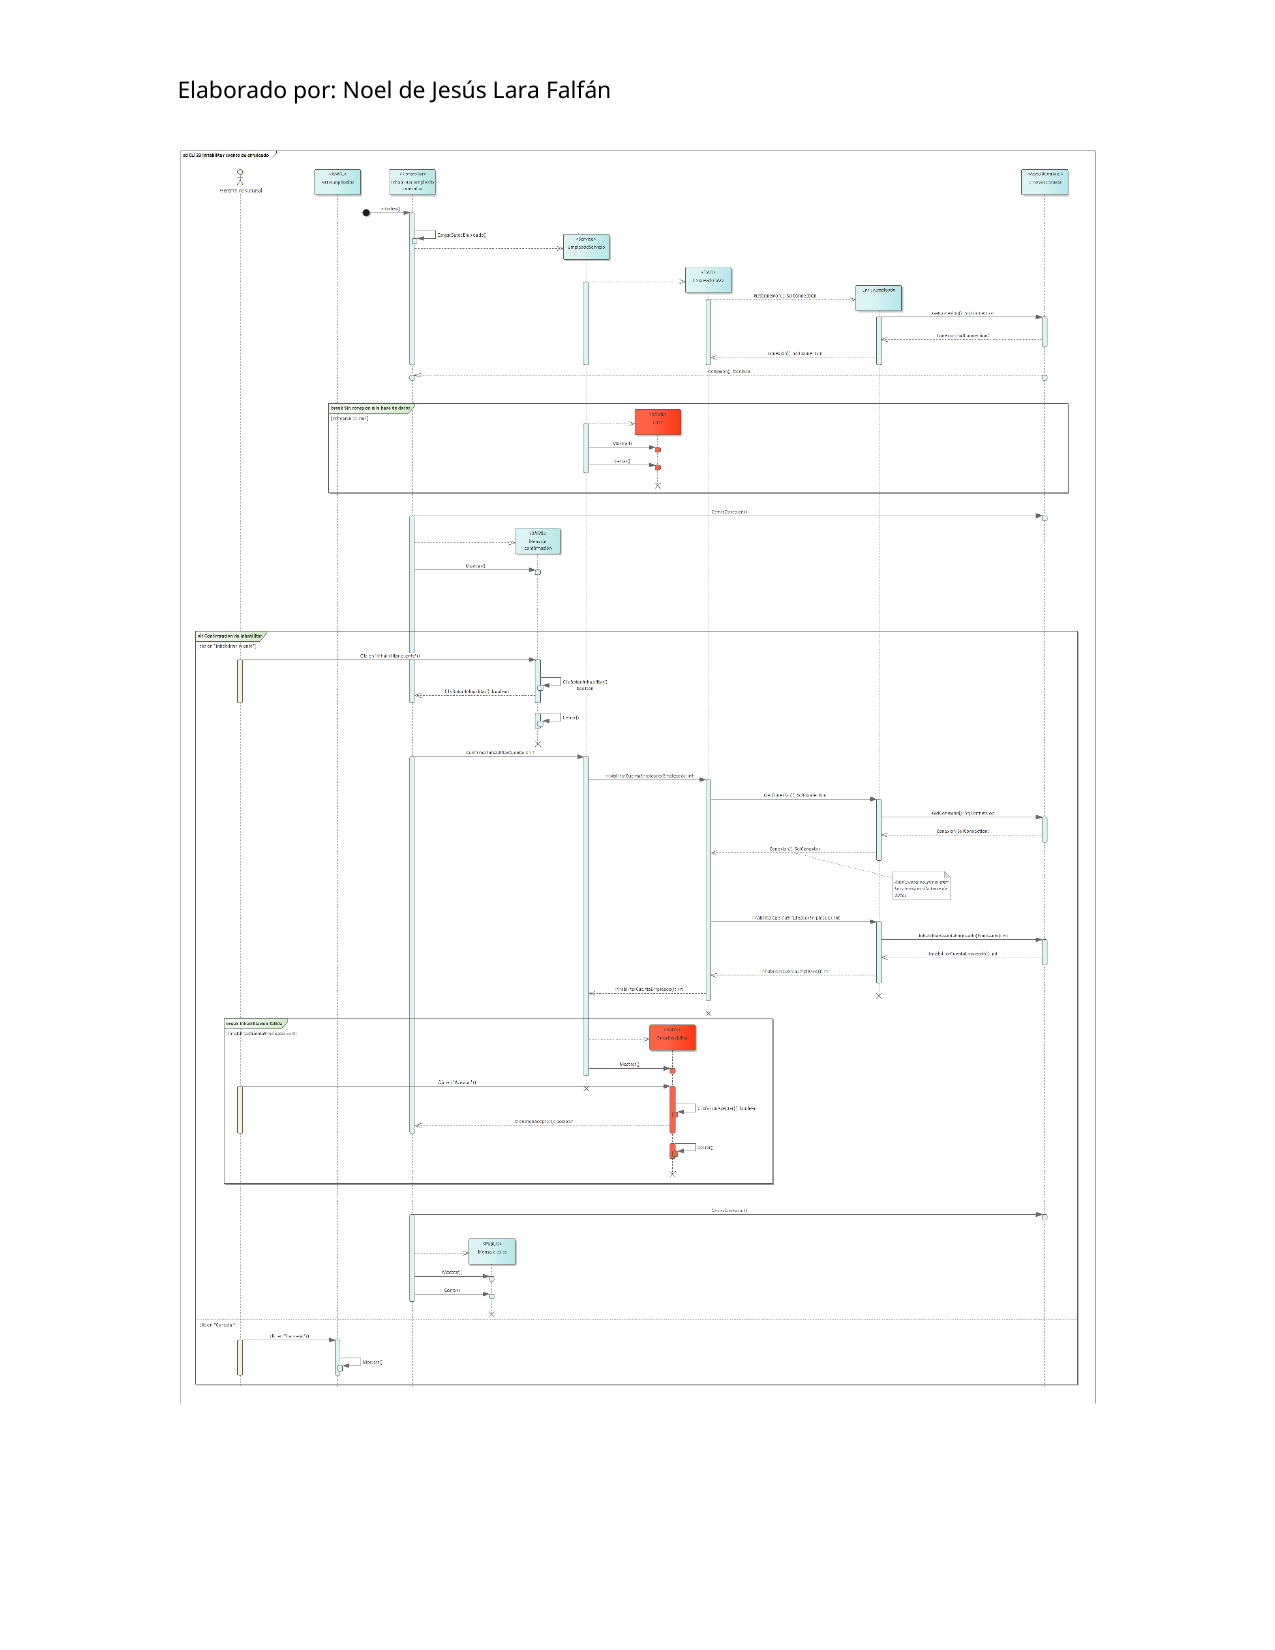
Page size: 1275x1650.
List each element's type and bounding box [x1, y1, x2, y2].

picture [177, 147, 1098, 1406]
